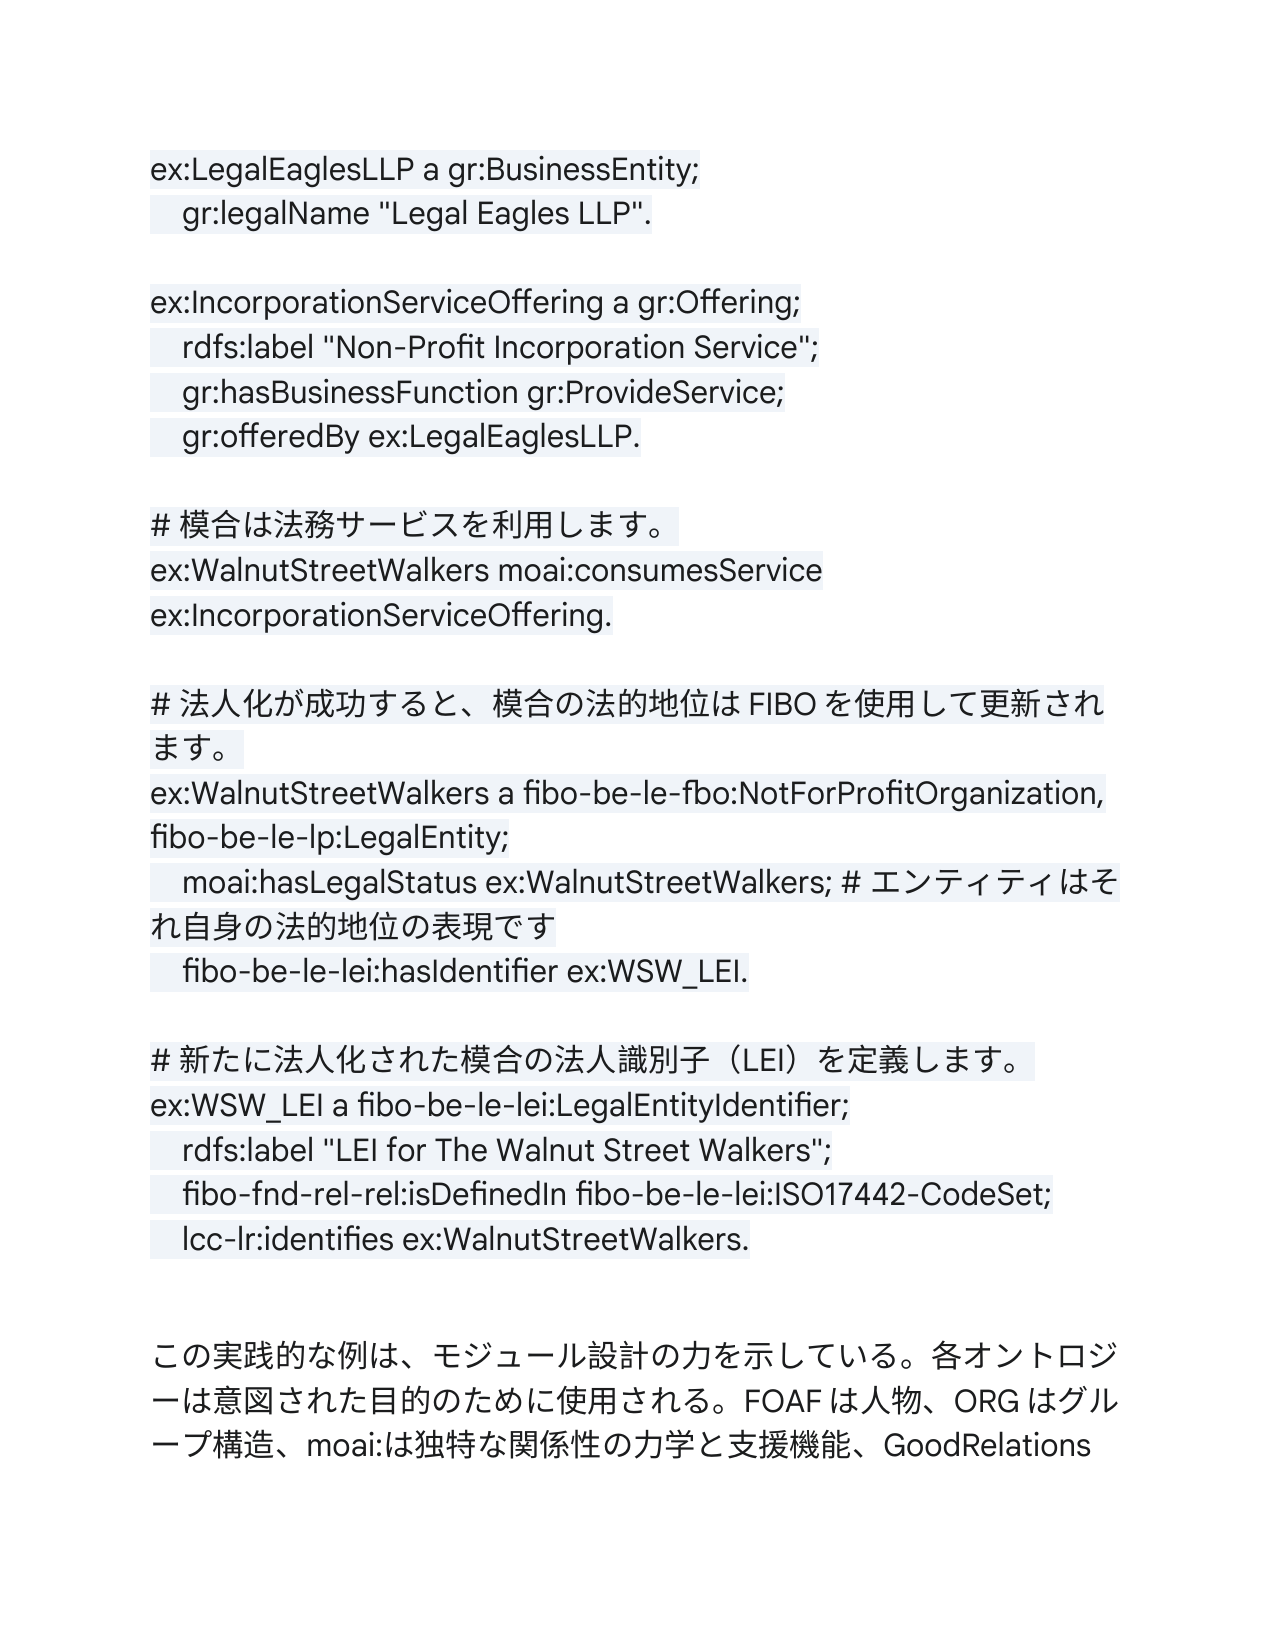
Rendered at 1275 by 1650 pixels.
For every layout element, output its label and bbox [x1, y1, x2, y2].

text [150, 150, 1125, 1334]
text [150, 1337, 1125, 1466]
